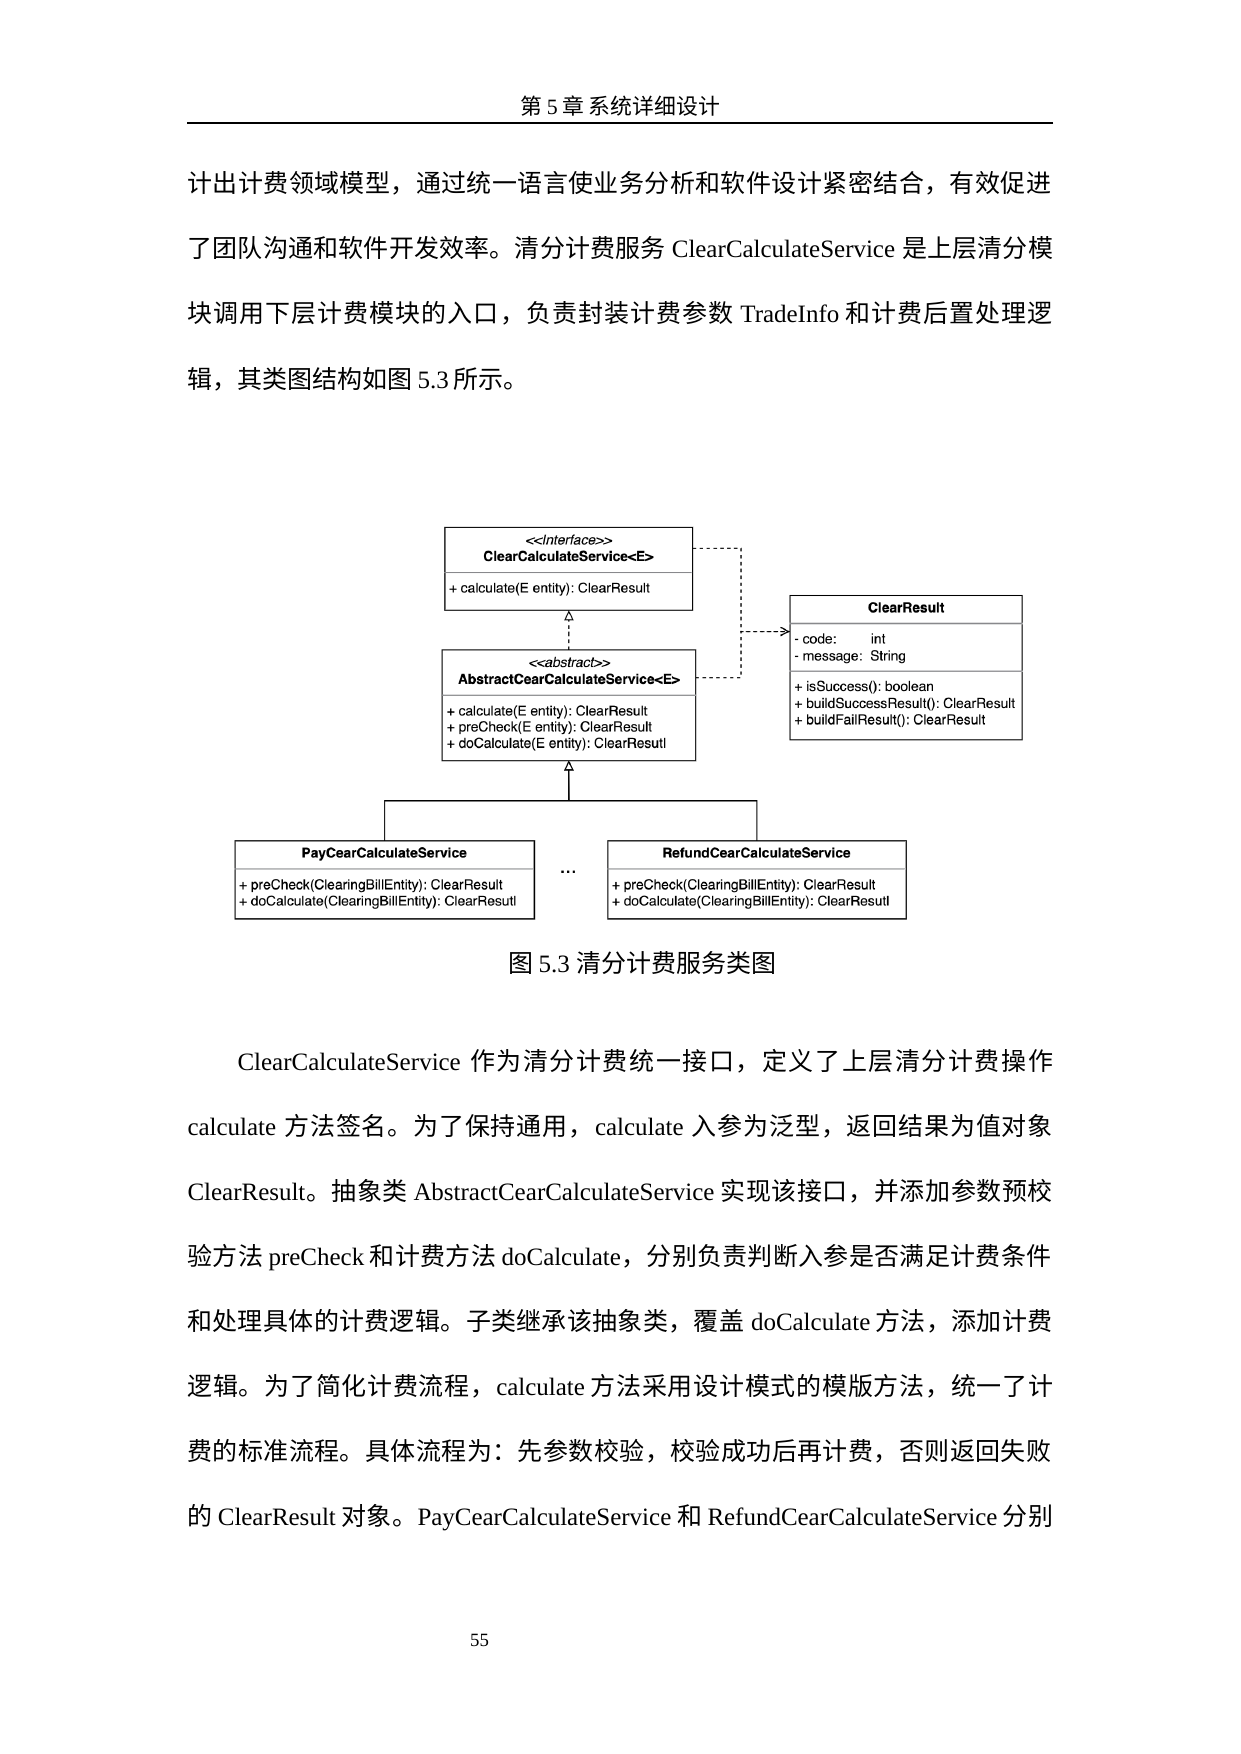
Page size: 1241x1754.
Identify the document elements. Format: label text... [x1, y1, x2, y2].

picture [228, 523, 1029, 924]
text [187, 150, 1053, 410]
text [187, 1027, 1053, 1547]
